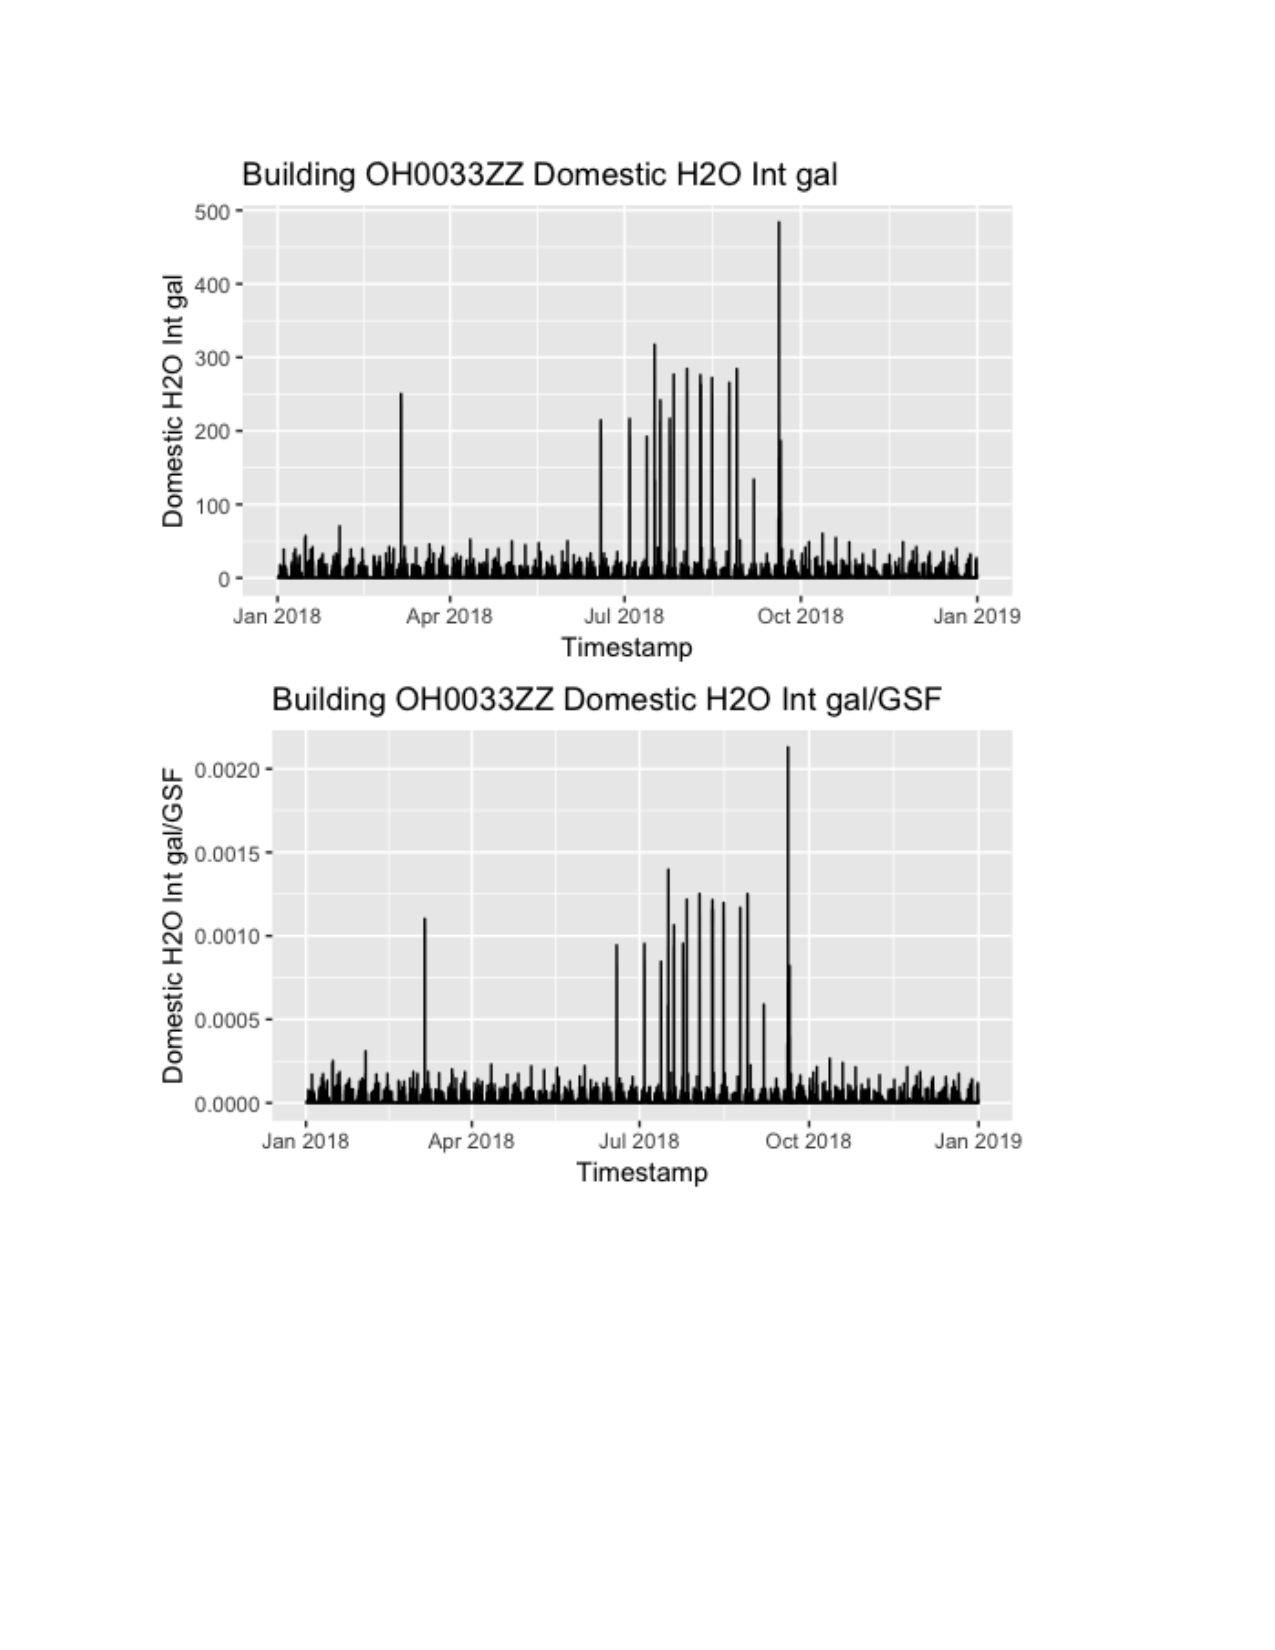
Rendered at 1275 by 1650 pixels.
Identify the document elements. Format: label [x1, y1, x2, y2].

picture [150, 150, 1025, 1200]
